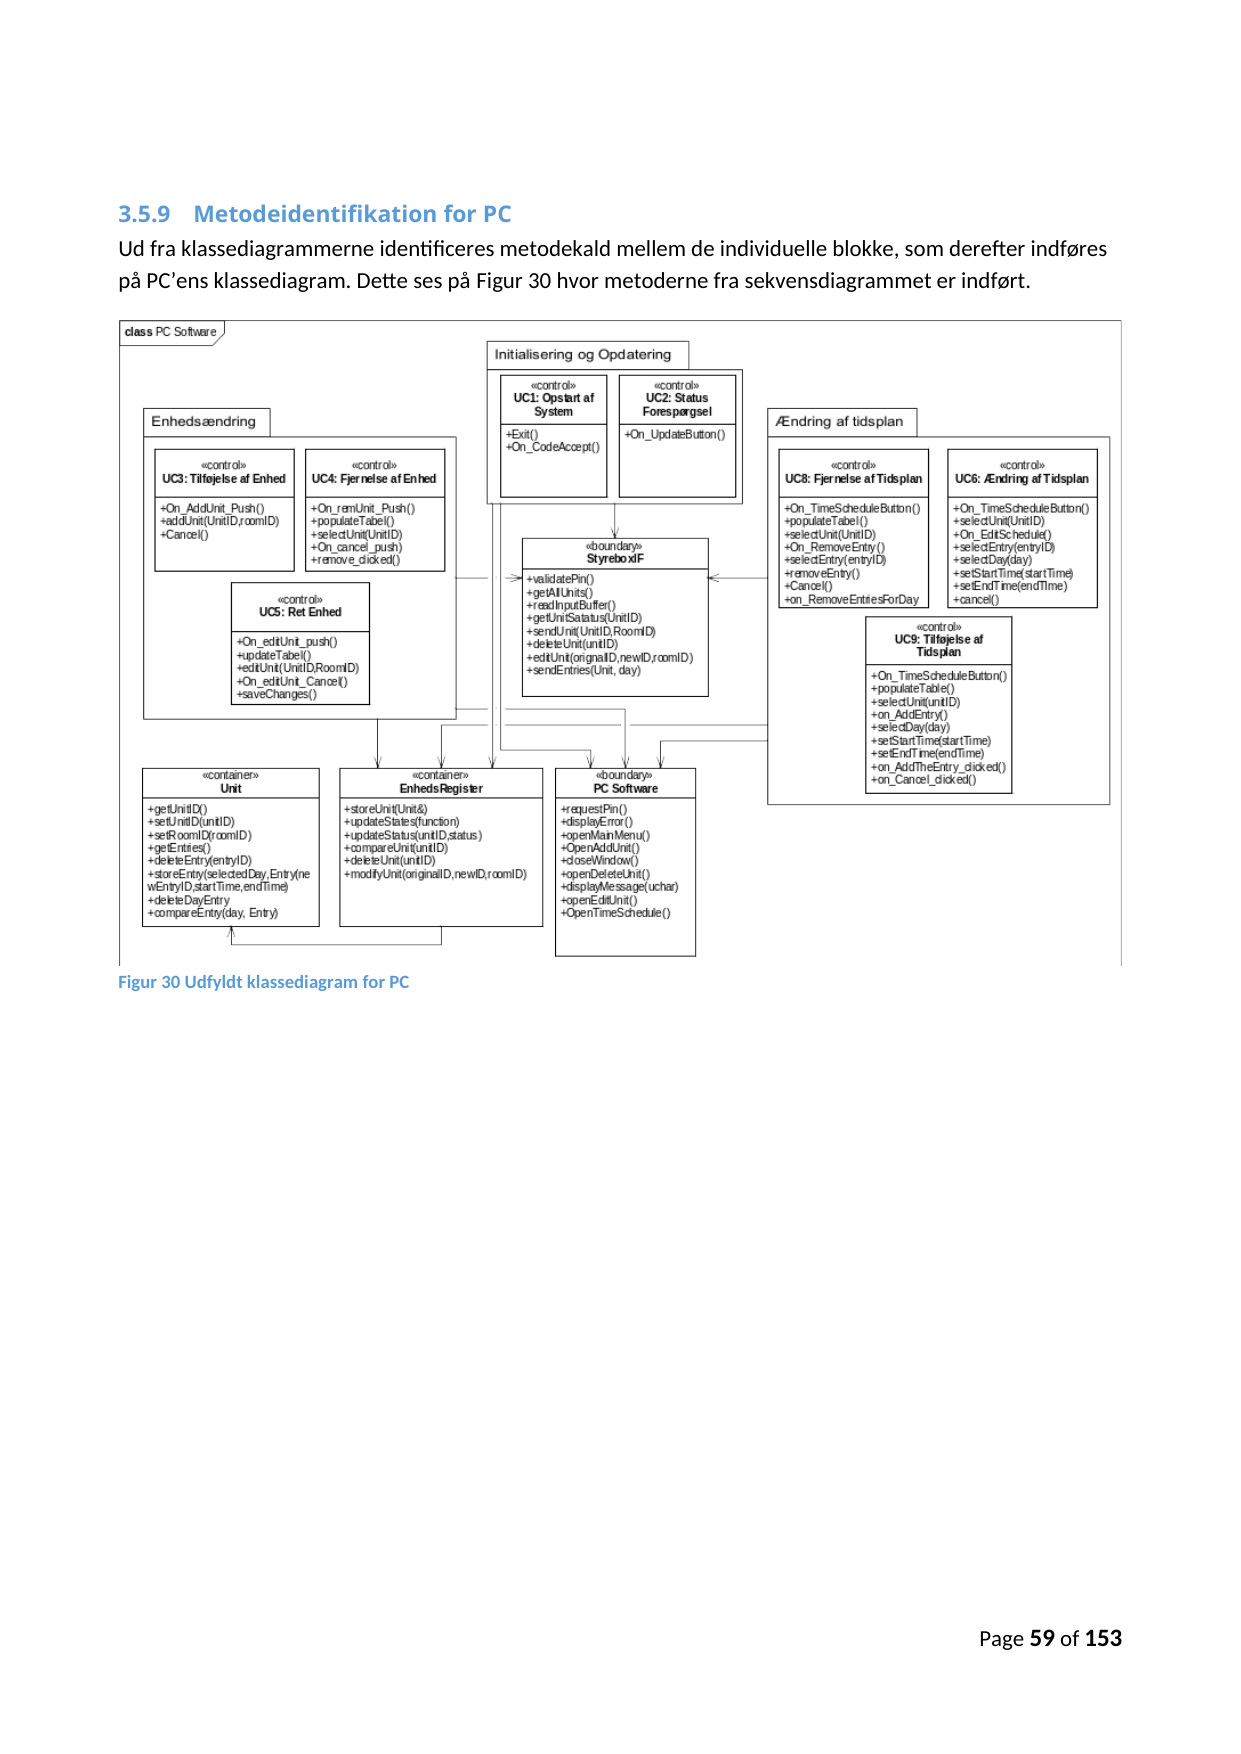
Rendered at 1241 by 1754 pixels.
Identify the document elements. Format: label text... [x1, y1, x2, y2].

text Figur 30 Udfyldt klassediagram for PC [118, 970, 1122, 993]
text Ud fra klassediagrammerne identificeres metodekald mellem de individuelle blokke, som derefter indføres på PC’ens klassediagram. Dette ses på Figur 30 hvor metoderne fra sekvensdiagrammet er indført. [118, 234, 1122, 294]
subtitle Metodeidentifikation for PC [118, 198, 1122, 229]
